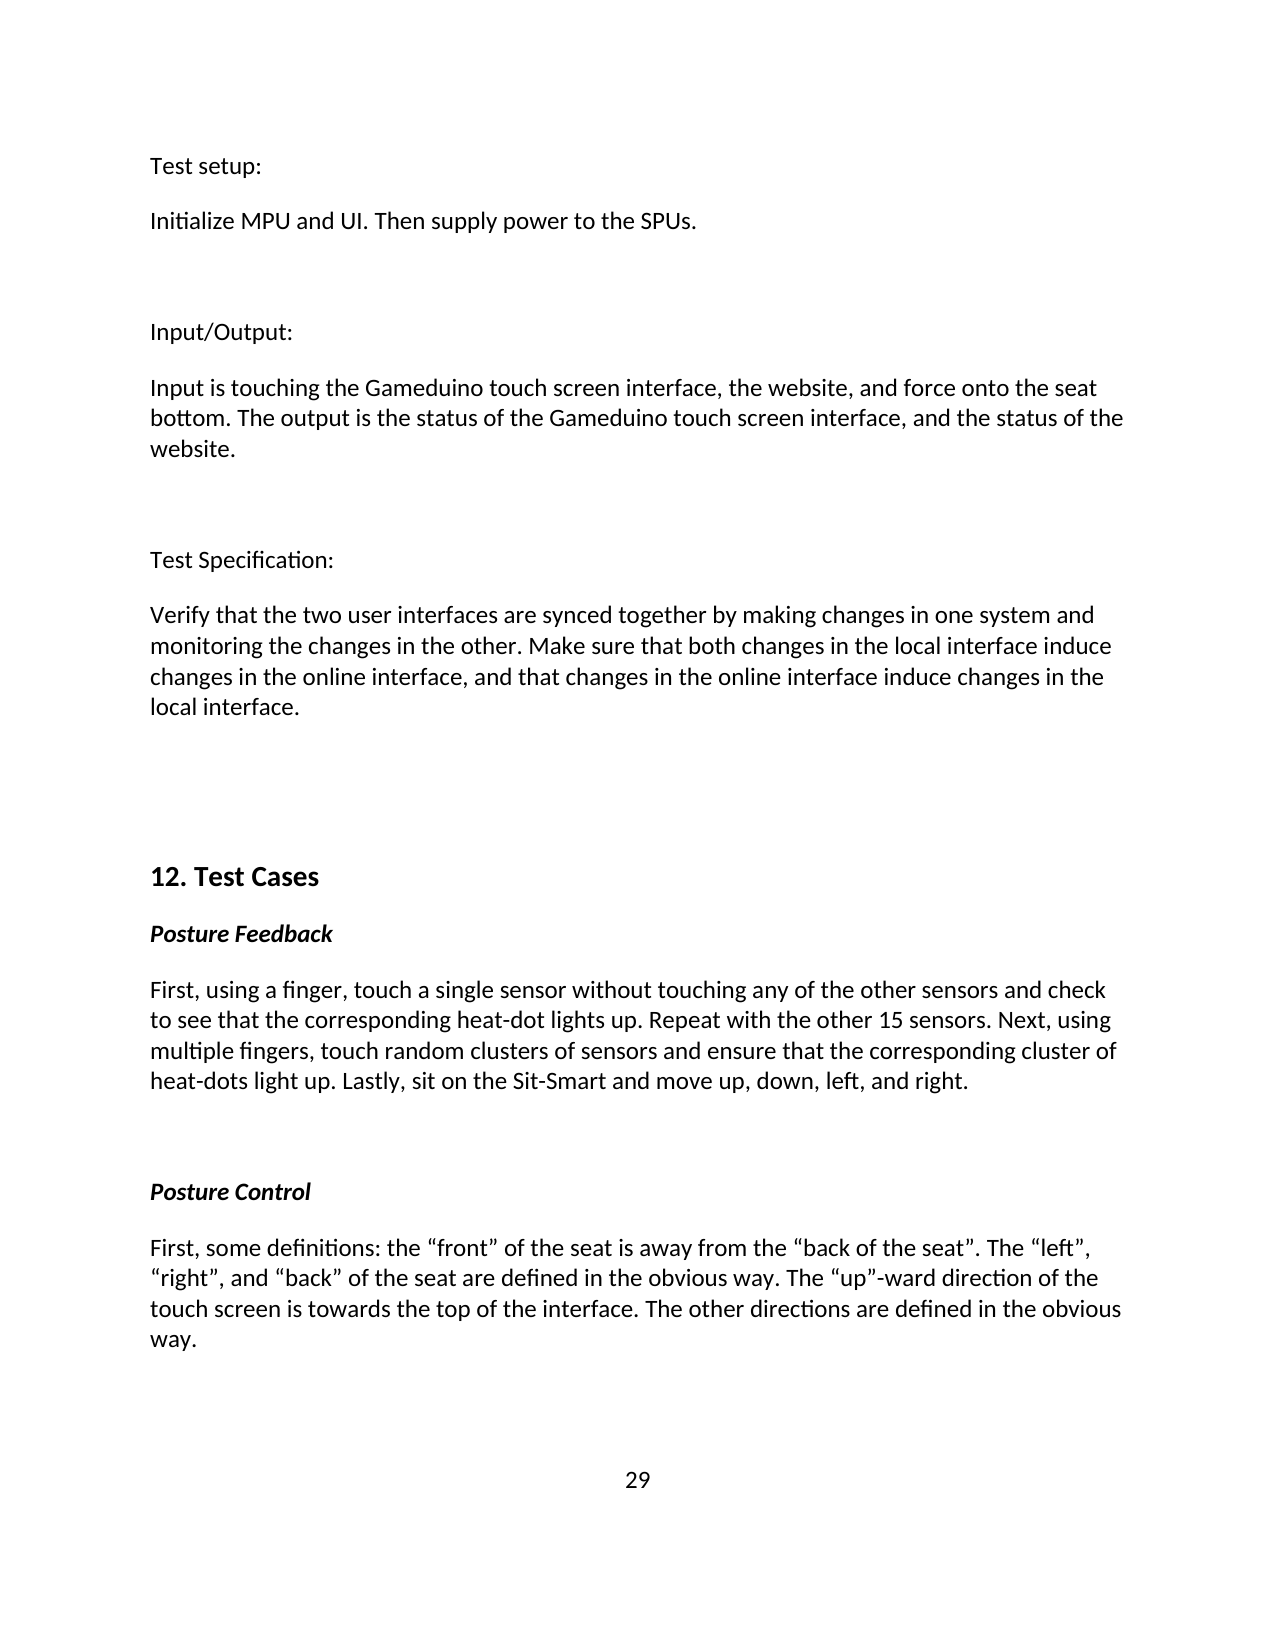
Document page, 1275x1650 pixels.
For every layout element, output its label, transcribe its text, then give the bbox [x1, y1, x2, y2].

text Input is touching the Gameduino touch screen interface, the website, and force onto the seat bottom. The output is the status of the Gameduino touch screen interface, and the status of the website. [150, 372, 1125, 464]
subtitle 12. Test Cases [150, 858, 1125, 893]
text Input/Output: [150, 317, 1125, 347]
text Verify that the two user interfaces are synced together by making changes in one system and monitoring the changes in the other. Make sure that both changes in the local interface induce changes in the online interface, and that changes in the online interface induce changes in the local interface. [150, 600, 1125, 722]
subtitle Posture Control [150, 1177, 1125, 1207]
text Initialize MPU and UI. Then supply power to the SPUs. [150, 206, 1125, 236]
text First, using a finger, touch a single sensor without touching any of the other sensors and check to see that the corresponding heat-dot lights up. Repeat with the other 15 sensors. Next, using multiple fingers, touch random clusters of sensors and ensure that the corresponding cluster of heat-dots light up. Lastly, sit on the Sit-Smart and move up, down, left, and right. [150, 974, 1125, 1096]
text Test setup: [150, 150, 1125, 181]
subtitle Posture Feedback [150, 918, 1125, 949]
text First, some definitions: the “front” of the seat is away from the “back of the seat”. The “left”, “right”, and “back” of the seat are defined in the obvious way. The “up”-ward direction of the touch screen is towards the top of the interface. The other directions are defined in the obvious way. [150, 1232, 1125, 1354]
text Test Specification: [150, 544, 1125, 575]
